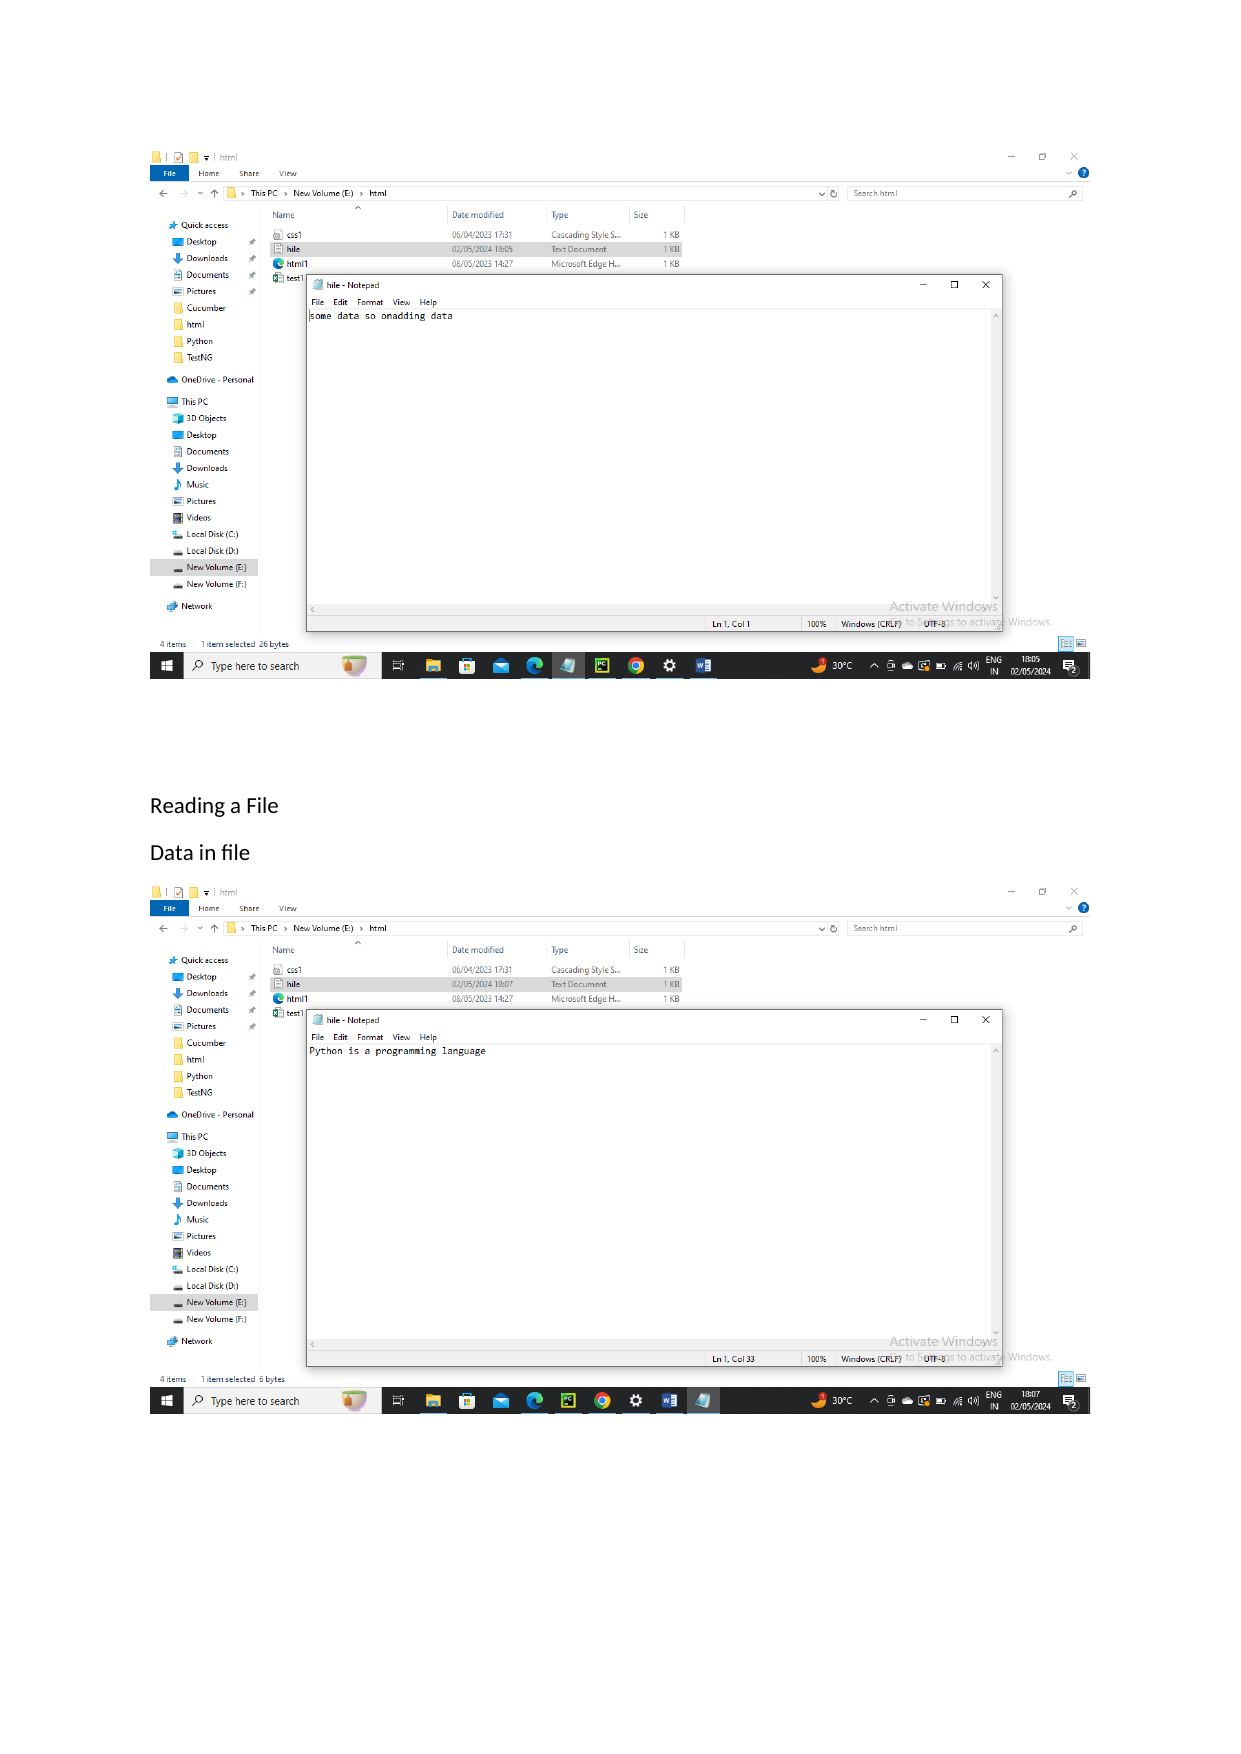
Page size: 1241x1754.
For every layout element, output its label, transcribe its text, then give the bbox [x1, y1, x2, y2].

picture [150, 150, 1091, 679]
text Data in file [150, 838, 1090, 866]
text Reading a File [150, 791, 1090, 819]
picture [150, 885, 1091, 1414]
